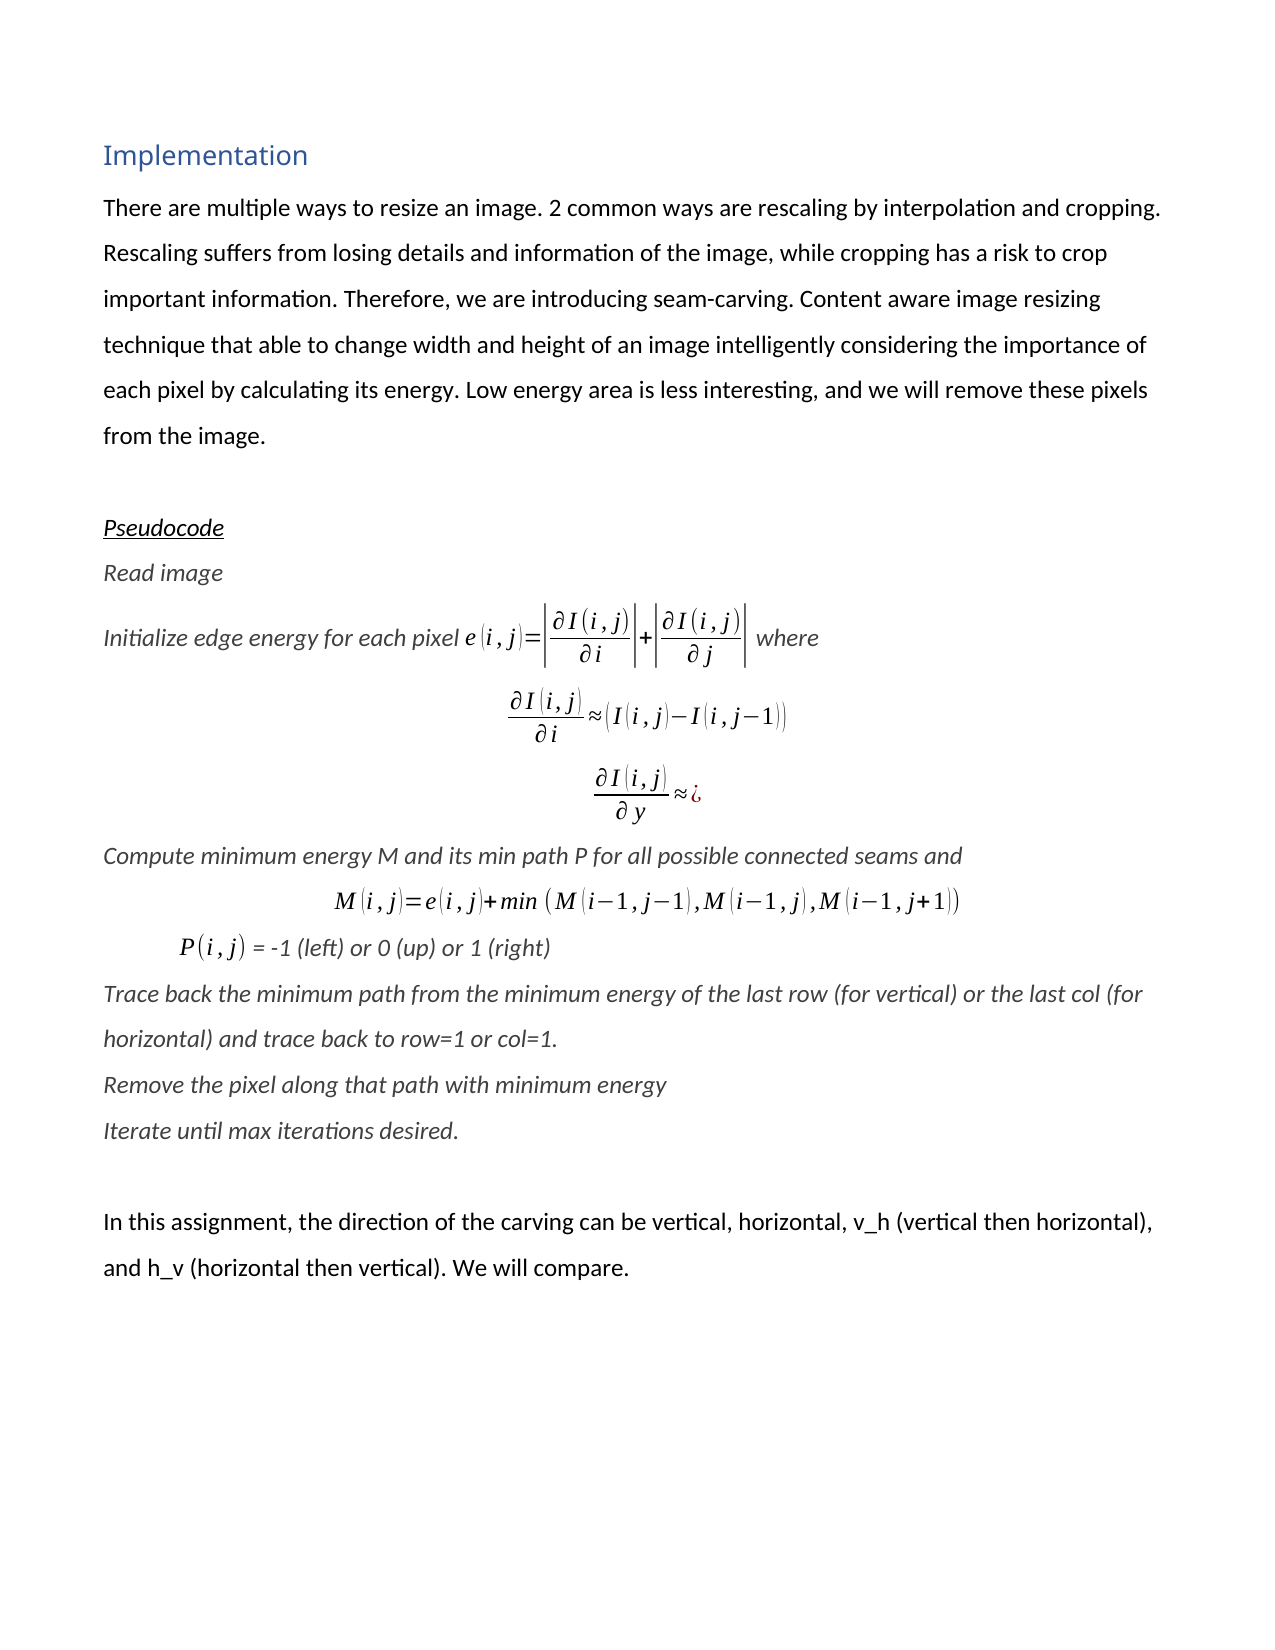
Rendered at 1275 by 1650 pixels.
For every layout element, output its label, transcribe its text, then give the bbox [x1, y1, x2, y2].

subtitle Implementation [103, 136, 1191, 173]
text Read image [103, 557, 1191, 588]
text Initialize edge energy for each pixel where [103, 603, 1191, 671]
text There are multiple ways to resize an image. 2 common ways are rescaling by interpolation and cropping. Rescaling suffers from losing details and information of the image, while cropping has a risk to crop important information. Therefore, we are introducing seam-carving. Content aware image resizing technique that able to change width and height of an image intelligently considering the importance of each pixel by calculating its energy. Low energy area is less interesting, and we will remove these pixels from the image. [103, 192, 1191, 451]
text Pseudocode [103, 512, 1191, 542]
text Trace back the minimum path from the minimum energy of the last row (for vertical) or the last col (for horizontal) and trace back to row=1 or col=1. [103, 978, 1191, 1054]
text = -1 (left) or 0 (up) or 1 (right) [103, 932, 1191, 963]
text In this assignment, the direction of the carving can be vertical, horizontal, v_h (vertical then horizontal), and h_v (horizontal then vertical). We will compare. [103, 1206, 1191, 1283]
text Compute minimum energy M and its min path P for all possible connected seams and [103, 840, 1191, 871]
text Iterate until max iterations desired. [103, 1115, 1191, 1146]
text Remove the pixel along that path with minimum energy [103, 1069, 1191, 1100]
